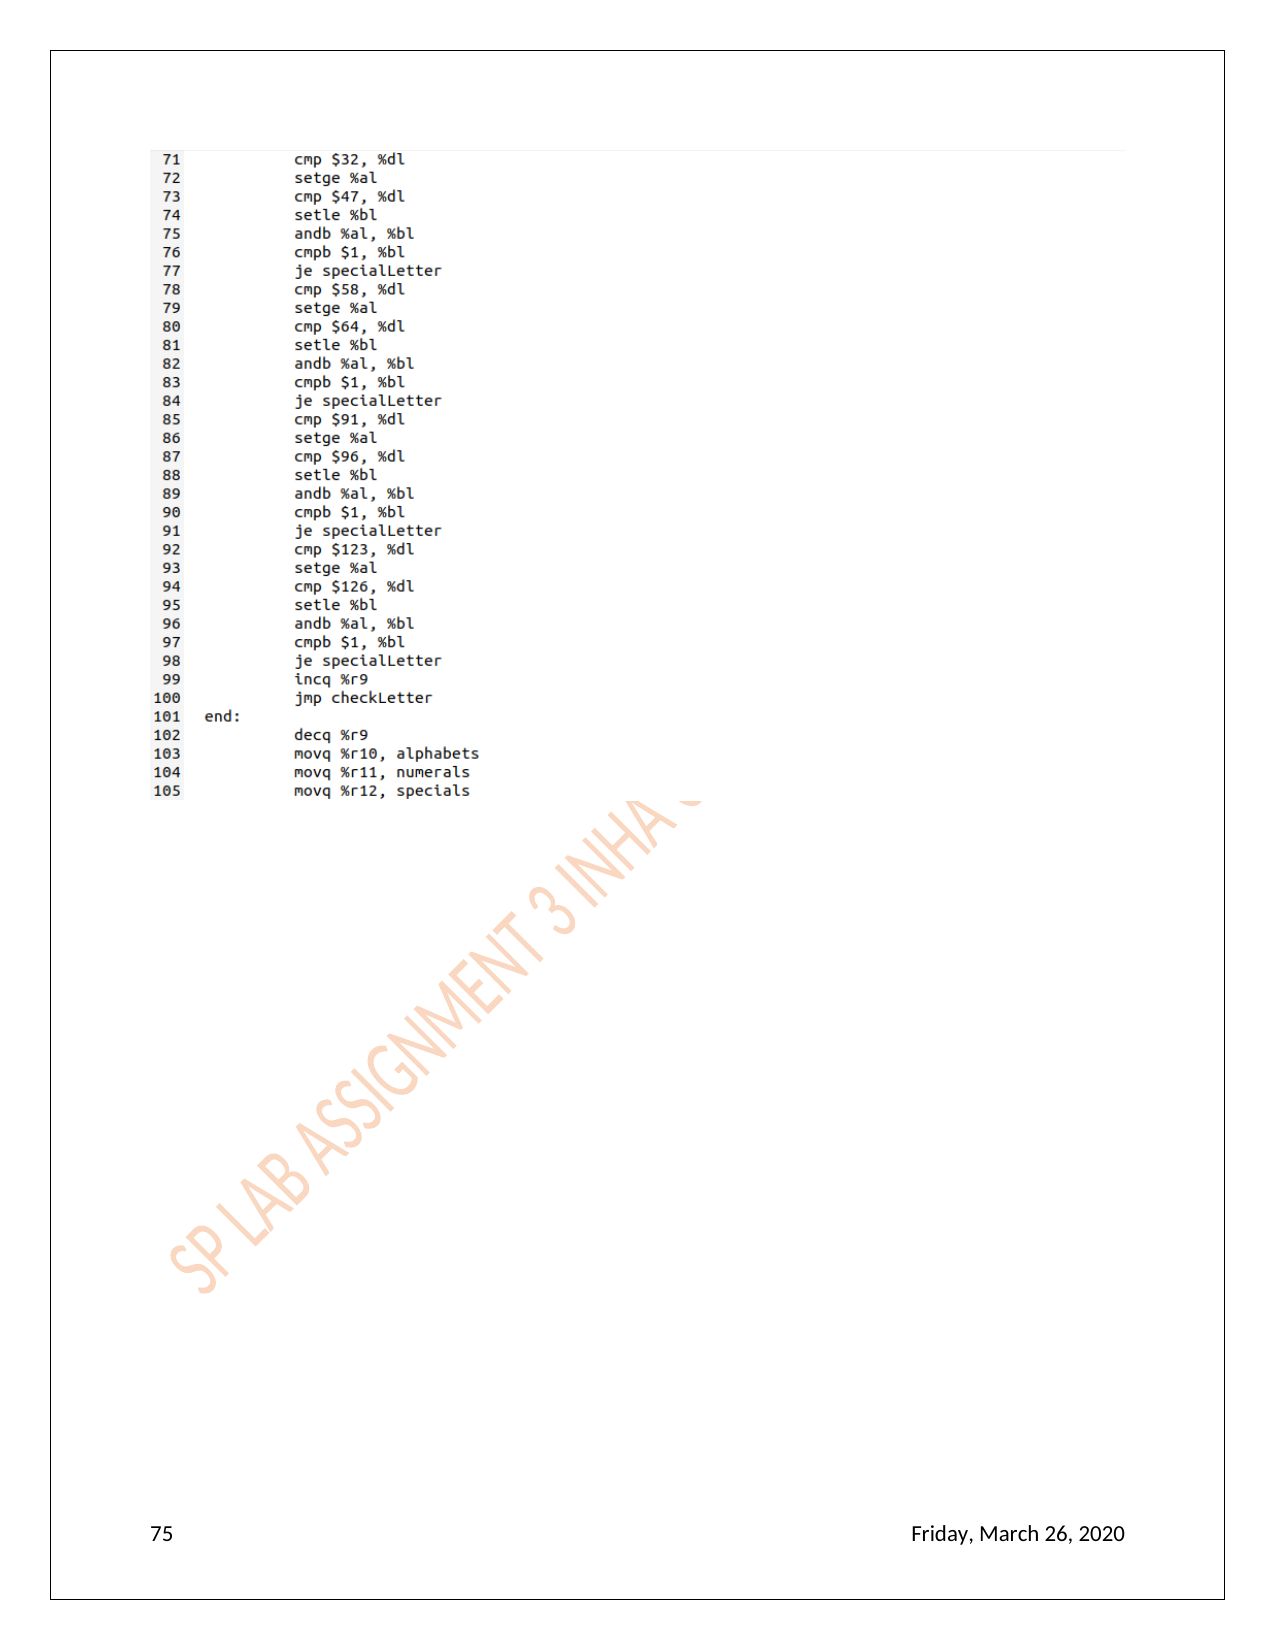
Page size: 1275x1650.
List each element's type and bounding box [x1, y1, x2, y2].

picture [150, 150, 1125, 801]
